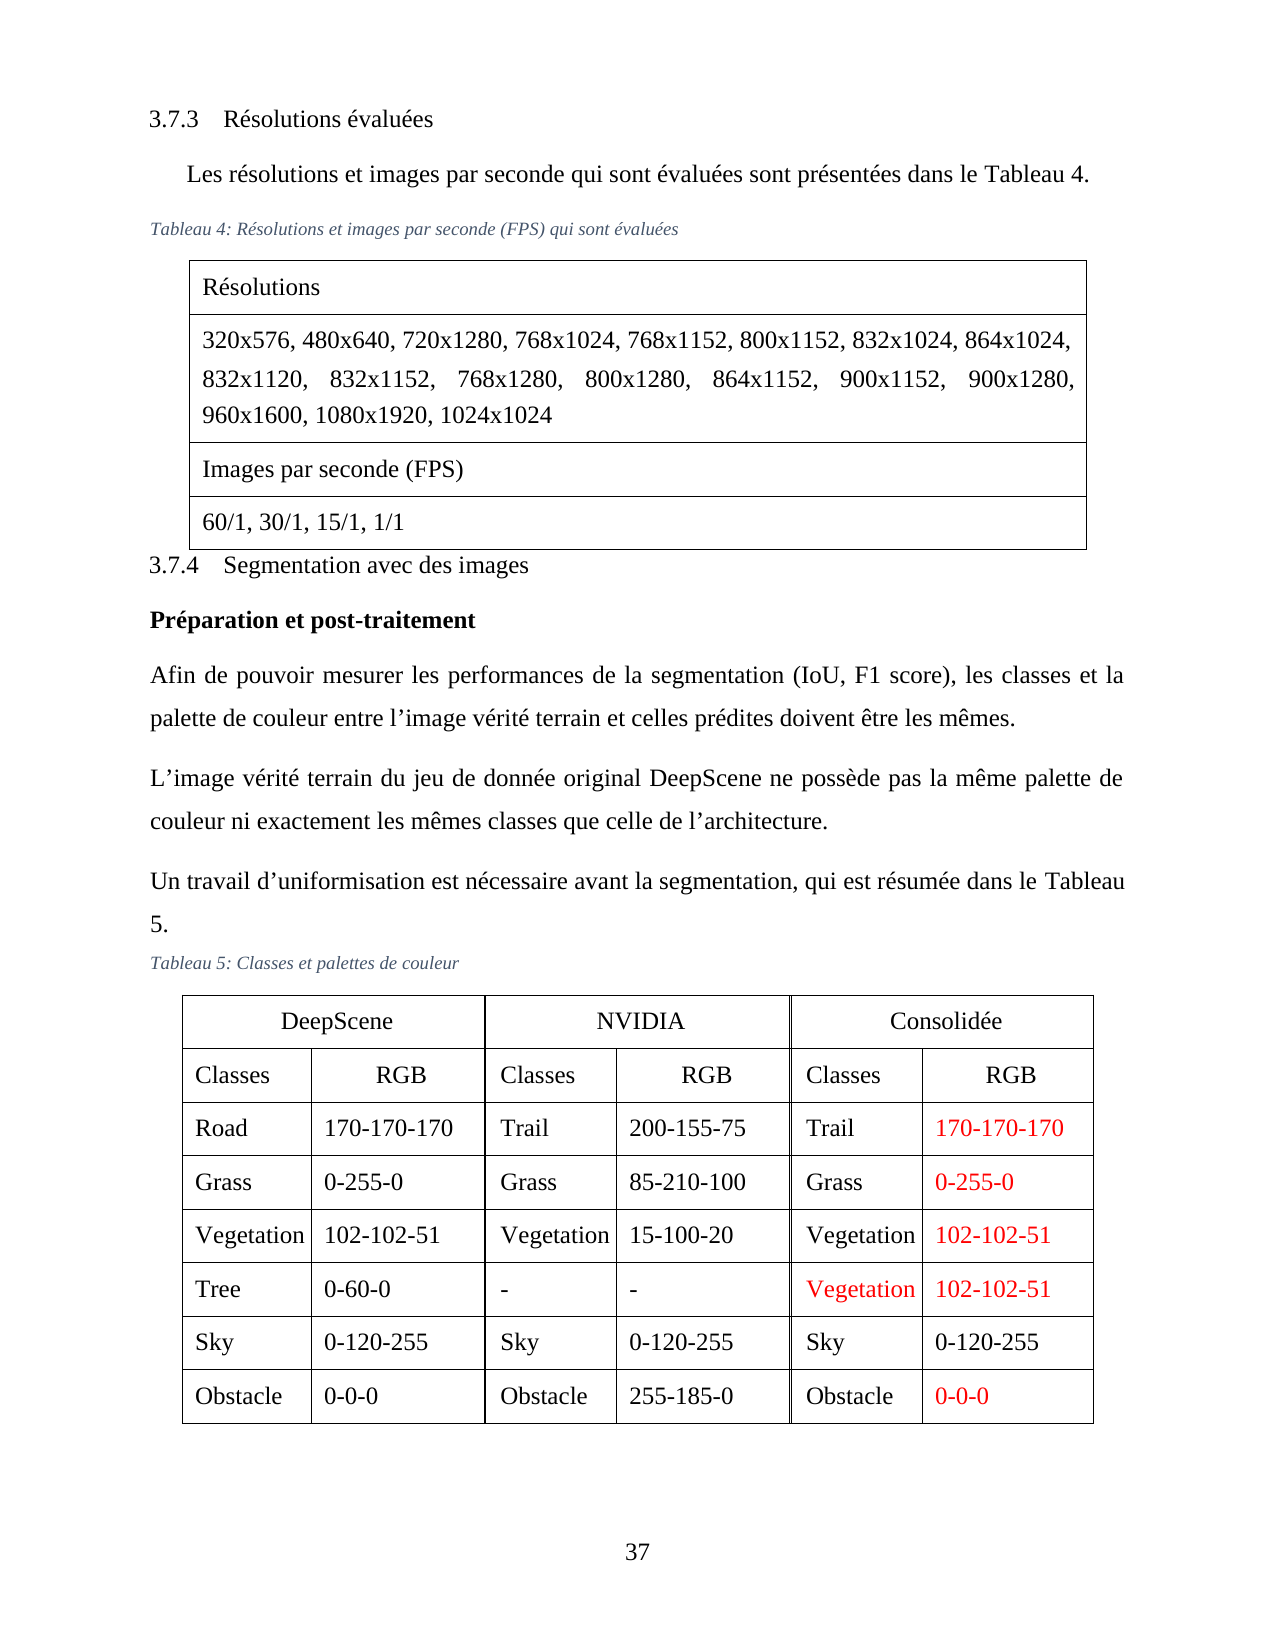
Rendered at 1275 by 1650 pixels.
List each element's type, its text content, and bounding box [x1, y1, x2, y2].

table_header NVIDIA [486, 996, 789, 1048]
table_cell 60/1, 30/1, 15/1, 1/1 [190, 497, 1086, 549]
text Tableau 5: Classes et palettes de couleur [150, 952, 1125, 974]
table_cell 0-60-0 [312, 1263, 484, 1316]
table_header DeepScene [183, 996, 484, 1048]
text Afin de pouvoir mesurer les performances de la segmentation (IoU, F1 score), les classes et la palette de couleur entre l’image vérité terrain et celles prédites doivent être les mêmes. [150, 660, 1125, 732]
table_cell Vegetation [183, 1210, 311, 1262]
table_cell 0-0-0 [923, 1370, 1093, 1423]
table_cell Tree [183, 1263, 311, 1316]
text Tableau 4: Résolutions et images par seconde (FPS) qui sont évaluées [150, 218, 1125, 239]
text Les résolutions et images par seconde qui sont évaluées sont présentées dans le Tableau 4. [151, 159, 1125, 187]
table_cell 102-102-51 [923, 1263, 1093, 1316]
table_cell Sky [183, 1317, 311, 1369]
table_cell RGB [923, 1049, 1093, 1102]
table_header Résolutions [190, 261, 1086, 313]
subtitle Segmentation avec des images [148, 550, 1125, 579]
table_cell Vegetation [486, 1210, 616, 1262]
table_cell Classes [486, 1049, 616, 1102]
table_cell 170-170-170 [312, 1103, 484, 1155]
table_cell RGB [312, 1049, 484, 1102]
table_cell 255-185-0 [617, 1370, 789, 1423]
table_cell Vegetation [792, 1263, 922, 1316]
table_cell 0-120-255 [923, 1317, 1093, 1369]
table_cell Vegetation [792, 1210, 922, 1262]
table_cell Sky [792, 1317, 922, 1369]
table_cell Obstacle [792, 1370, 922, 1423]
text Préparation et post-traitement [149, 605, 1125, 634]
table_cell 0-255-0 [312, 1156, 484, 1209]
text Un travail d’uniformisation est nécessaire avant la segmentation, qui est résumée dans le Tableau 5. [150, 866, 1125, 938]
table_cell 102-102-51 [312, 1210, 484, 1262]
table_cell 170-170-170 [923, 1103, 1093, 1155]
table_cell 102-102-51 [923, 1210, 1093, 1262]
table_cell Road [183, 1103, 311, 1155]
table_cell Trail [792, 1103, 922, 1155]
subtitle Résolutions évaluées [148, 104, 1125, 132]
table_cell 15-100-20 [617, 1210, 789, 1262]
table_cell 0-120-255 [617, 1317, 789, 1369]
table_cell 0-120-255 [312, 1317, 484, 1369]
table_cell - [617, 1263, 789, 1316]
table_cell Obstacle [183, 1370, 311, 1423]
table_cell 200-155-75 [617, 1103, 789, 1155]
table_cell Trail [486, 1103, 616, 1155]
table_cell 0-0-0 [312, 1370, 484, 1423]
table_cell Grass [183, 1156, 311, 1209]
table_header Consolidée [792, 996, 1093, 1048]
table_cell Classes [792, 1049, 922, 1102]
table_cell 320x576, 480x640, 720x1280, 768x1024, 768x1152, 800x1152, 832x1024, 864x1024, 832x1120, 832x1152, 768x1280, 800x1280, 864x1152, 900x1152, 900x1280, 960x1600, 1080x1920, 1024x1024 [190, 315, 1086, 442]
table_cell Grass [486, 1156, 616, 1209]
table_cell - [486, 1263, 616, 1316]
table_cell Images par seconde (FPS) [190, 443, 1086, 496]
table_cell RGB [617, 1049, 789, 1102]
table_cell Obstacle [486, 1370, 616, 1423]
table_cell Grass [792, 1156, 922, 1209]
table_cell 0-255-0 [923, 1156, 1093, 1209]
table_cell 85-210-100 [617, 1156, 789, 1209]
table_cell Classes [183, 1049, 311, 1102]
table_cell Sky [486, 1317, 616, 1369]
text L’image vérité terrain du jeu de donnée original DeepScene ne possède pas la même palette de couleur ni exactement les mêmes classes que celle de l’architecture. [150, 763, 1125, 835]
